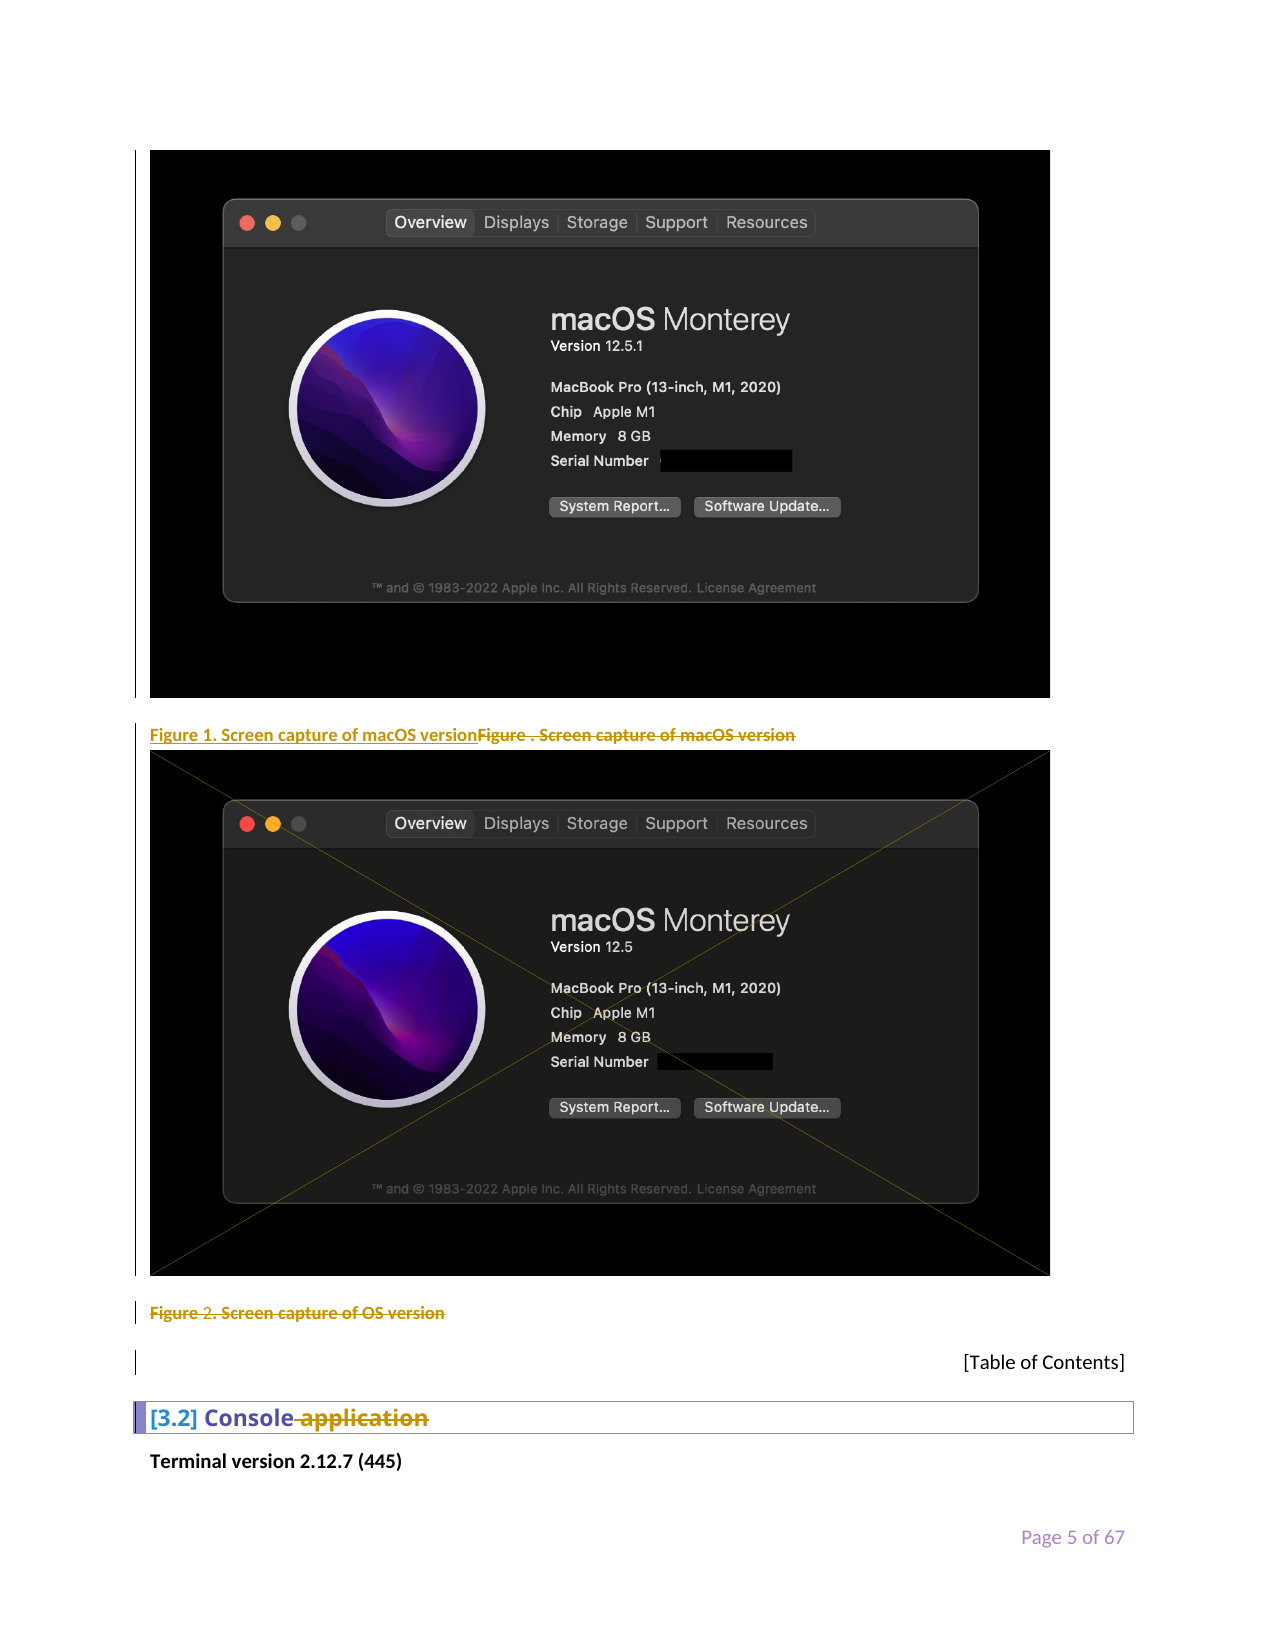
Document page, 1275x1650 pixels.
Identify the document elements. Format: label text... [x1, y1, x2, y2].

subtitle Console [146, 1402, 1133, 1433]
text [Table of Contents] [150, 1349, 1125, 1375]
picture [151, 750, 1049, 1012]
picture [152, 1014, 1048, 1276]
picture [150, 150, 1050, 698]
picture [602, 752, 1050, 1275]
text Terminal version 2.12.7 (445) [150, 1448, 1125, 1474]
picture [150, 752, 598, 1275]
